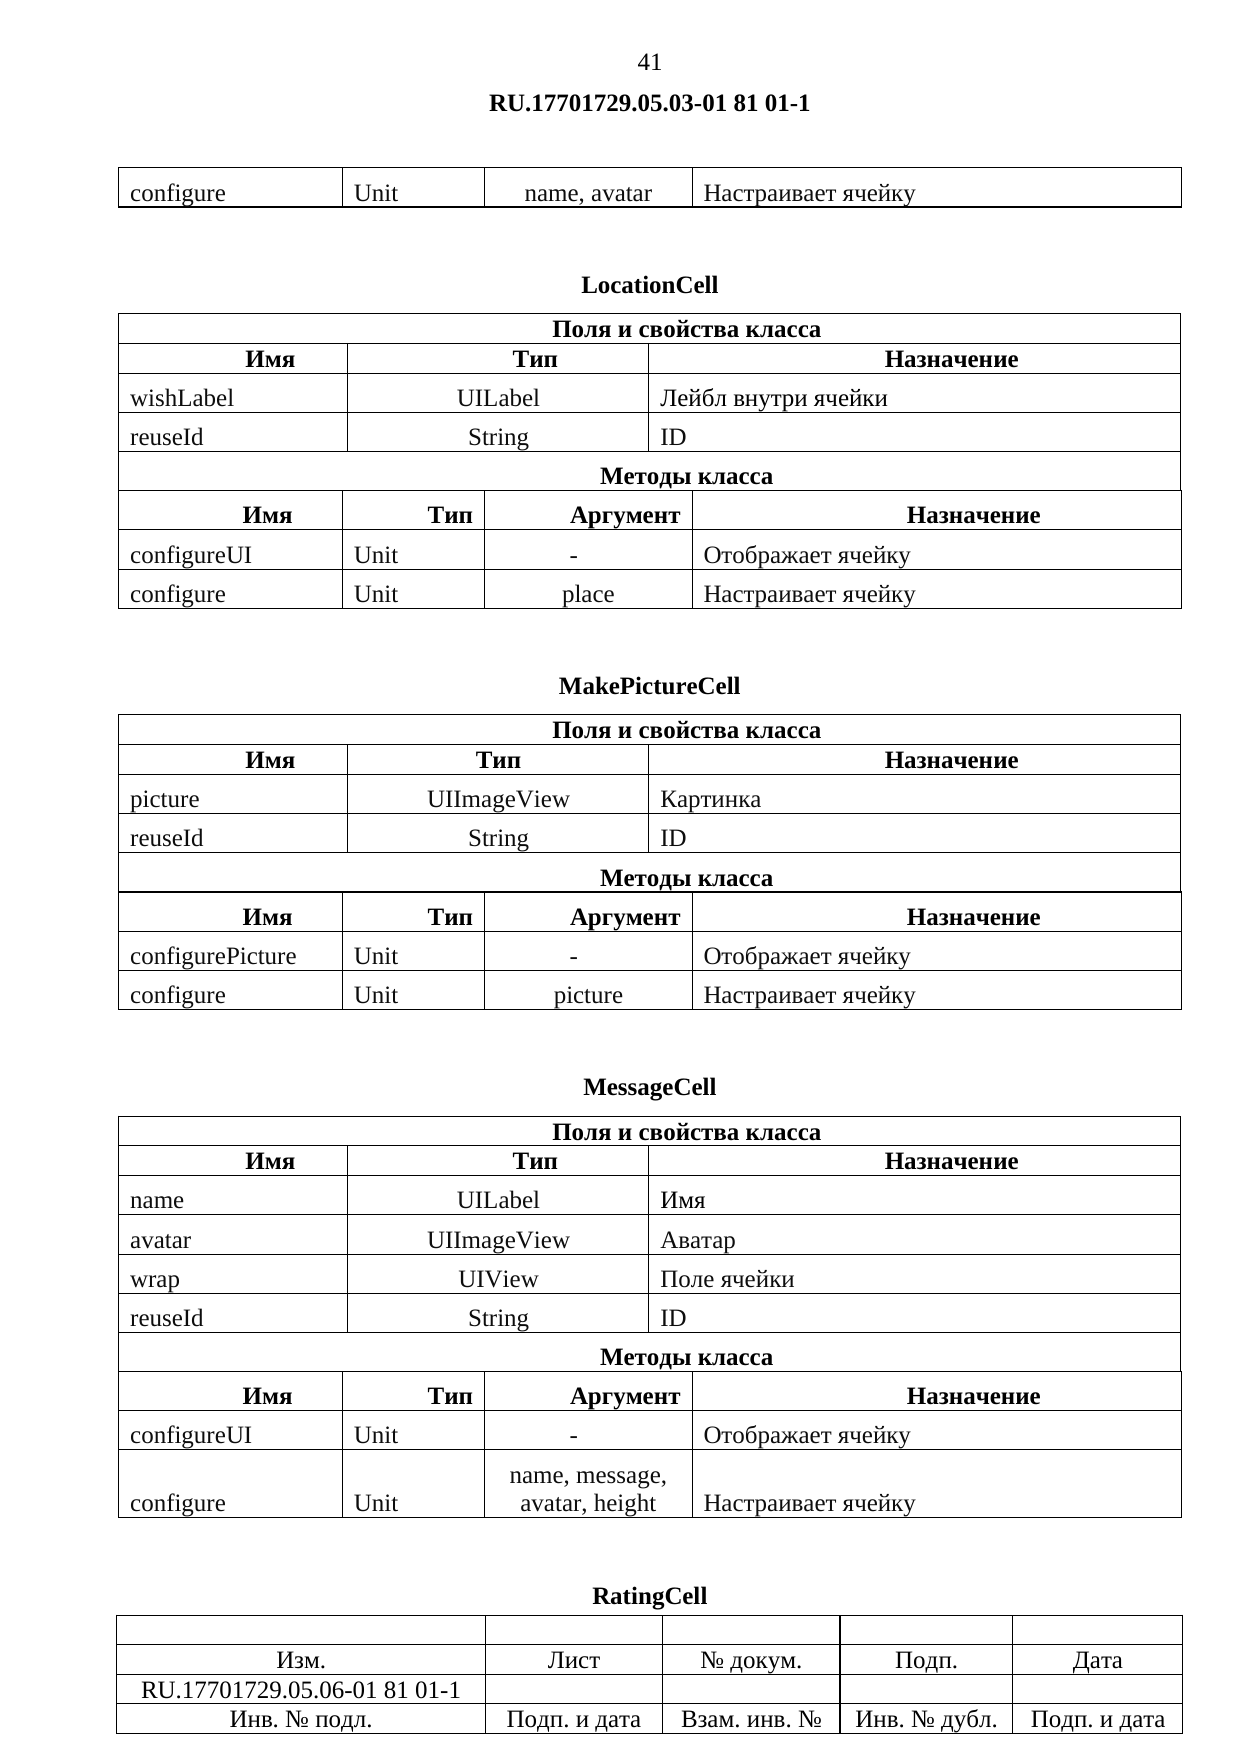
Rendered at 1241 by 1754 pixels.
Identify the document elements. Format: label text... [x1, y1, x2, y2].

table_cell Unit [343, 570, 484, 608]
table_header Поля и свойства класса [119, 715, 1180, 744]
table_cell Аргумент [485, 1372, 692, 1410]
table_cell Имя [649, 1176, 1180, 1214]
table_cell Имя [119, 1146, 347, 1175]
table_cell Аватар [649, 1215, 1180, 1253]
table_cell picture [119, 775, 347, 813]
table_header Поля и свойства класса [119, 314, 1180, 343]
table_cell ID [649, 1294, 1180, 1332]
text RatingCell [118, 1581, 1181, 1609]
table_cell name, avatar [485, 168, 692, 206]
table_cell configure [119, 168, 342, 206]
table_cell picture [485, 971, 692, 1009]
table_cell Тип [343, 1372, 484, 1410]
table_cell Настраивает ячейку [693, 971, 1181, 1009]
table_cell Методы класса [119, 853, 1180, 891]
table_cell Имя [119, 893, 342, 931]
table_cell Аргумент [485, 893, 692, 931]
table_cell Назначение [649, 1146, 1180, 1175]
text LocationCell [118, 270, 1181, 299]
table_cell Аргумент [485, 491, 692, 529]
table_cell Настраивает ячейку [693, 1450, 1181, 1517]
table_cell Отображает ячейку [693, 932, 1181, 970]
table_cell String [348, 1294, 648, 1332]
text MakePictureCell [118, 671, 1181, 700]
table_cell Тип [348, 1146, 648, 1175]
table_cell avatar [119, 1215, 347, 1253]
table_cell Назначение [649, 745, 1180, 774]
table_header Поля и свойства класса [119, 1117, 1180, 1145]
table_cell Лейбл внутри ячейки [649, 374, 1180, 412]
table_cell - [485, 530, 692, 568]
table_cell Unit [343, 530, 484, 568]
table_cell Назначение [693, 1372, 1181, 1410]
table_cell configurePicture [119, 932, 342, 970]
text MessageCell [118, 1072, 1181, 1101]
table_cell Unit [343, 971, 484, 1009]
table_cell UILabel [348, 1176, 648, 1214]
table_cell reuseId [119, 1294, 347, 1332]
table_cell Отображает ячейку [693, 530, 1181, 568]
table_cell Unit [343, 932, 484, 970]
table_cell reuseId [119, 413, 347, 451]
table_cell configureUI [119, 1411, 342, 1449]
table_cell UIImageView [348, 1215, 648, 1253]
table_cell Поле ячейки [649, 1255, 1180, 1293]
table_cell configureUI [119, 530, 342, 568]
table_cell Имя [119, 1372, 342, 1410]
table_cell Unit [343, 1411, 484, 1449]
table_cell UILabel [348, 374, 648, 412]
table_cell Тип [343, 893, 484, 931]
table_cell Тип [348, 344, 648, 373]
table_cell Имя [119, 491, 342, 529]
table_cell configure [119, 971, 342, 1009]
table_cell Назначение [693, 491, 1181, 529]
table_cell Unit [343, 1450, 484, 1517]
table_cell UIImageView [348, 775, 648, 813]
table_cell String [348, 413, 648, 451]
table_cell place [485, 570, 692, 608]
table_cell Назначение [649, 344, 1180, 373]
table_cell reuseId [119, 814, 347, 852]
table_cell Тип [348, 745, 648, 774]
table_cell Имя [119, 344, 347, 373]
table_cell Настраивает ячейку [693, 570, 1181, 608]
table_cell Настраивает ячейку [693, 168, 1181, 206]
table_cell ID [649, 413, 1180, 451]
table_cell Картинка [649, 775, 1180, 813]
table_cell Unit [343, 168, 484, 206]
table_cell UIView [348, 1255, 648, 1293]
table_cell wrap [119, 1255, 347, 1293]
table_cell - [485, 932, 692, 970]
table_cell name [119, 1176, 347, 1214]
table_cell Тип [343, 491, 484, 529]
table_cell Отображает ячейку [693, 1411, 1181, 1449]
table_cell Методы класса [119, 452, 1180, 490]
table_cell String [348, 814, 648, 852]
table_cell Имя [119, 745, 347, 774]
table_cell ID [649, 814, 1180, 852]
table_cell - [485, 1411, 692, 1449]
table_cell Назначение [693, 893, 1181, 931]
table_cell Методы класса [119, 1333, 1180, 1371]
table_cell configure [119, 570, 342, 608]
table_cell configure [119, 1450, 342, 1517]
table_cell wishLabel [119, 374, 347, 412]
table_cell name, message, avatar, height [485, 1450, 692, 1517]
